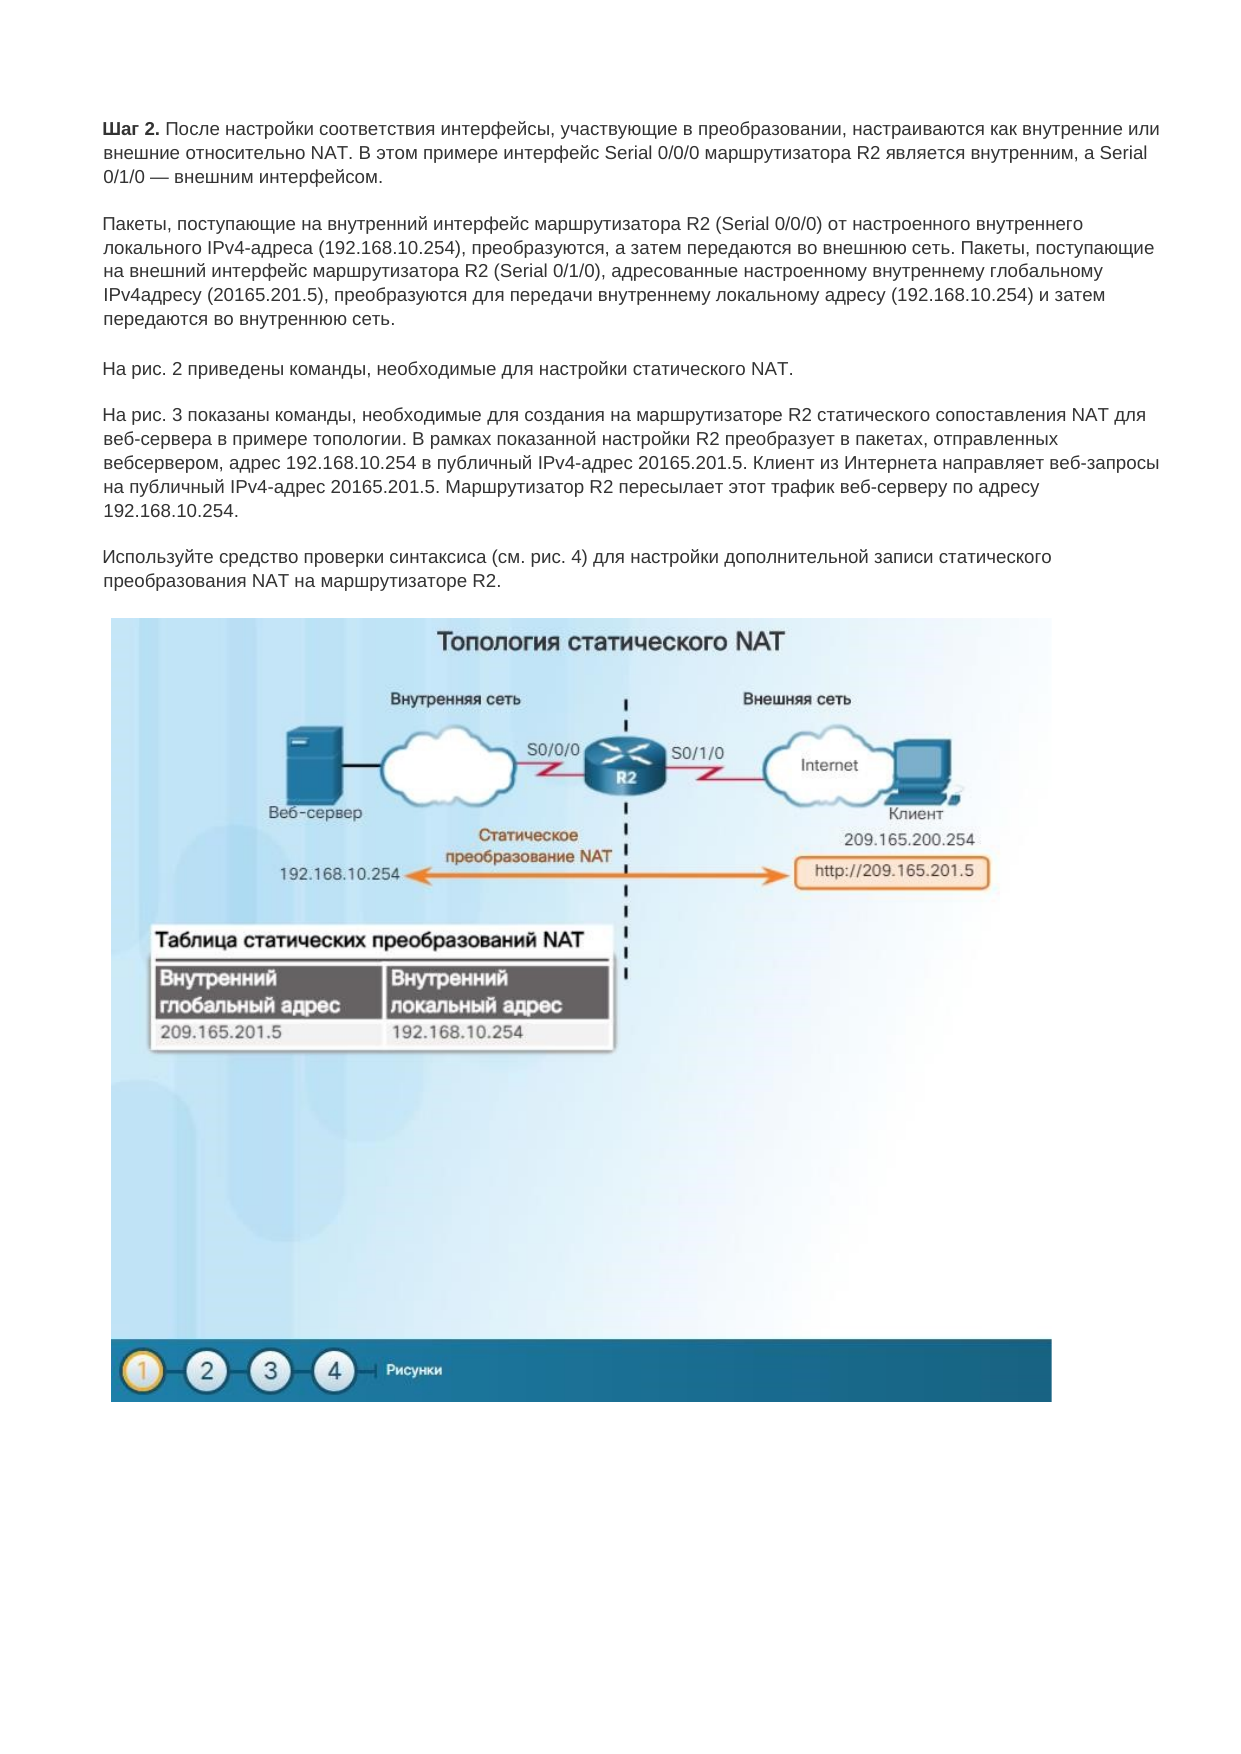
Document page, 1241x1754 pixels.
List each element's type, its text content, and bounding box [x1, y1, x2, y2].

text На рис. 3 показаны команды, необходимые для создания на маршрутизаторе R2 статического сопоставления NAT для веб-сервера в примере топологии. В рамках показанной настройки R2 преобразует в пакетах, отправленных вебсервером, адрес 192.168.10.254 в публичный IPv4-адрес 20165.201.5. Клиент из Интернета направляет веб-запросы на публичный IPv4-адрес 20165.201.5. Маршрутизатор R2 пересылает этот трафик веб-серверу по адресу 192.168.10.254. [102, 404, 1180, 521]
text Используйте средство проверки синтаксиса (см. рис. 4) для настройки дополнительной записи статического преобразования NAT на маршрутизаторе R2. [102, 546, 1180, 591]
text Шаг 2. После настройки соответствия интерфейсы, участвующие в преобразовании, настраиваются как внутренние или внешние относительно NAT. В этом примере интерфейс Serial 0/0/0 маршрутизатора R2 является внутренним, а Serial 0/1/0 — внешним интерфейсом. [102, 118, 1180, 187]
text Пакеты, поступающие на внутренний интерфейс маршрутизатора R2 (Serial 0/0/0) от настроенного внутреннего локального IPv4-адреса (192.168.10.254), преобразуются, а затем передаются во внешнюю сеть. Пакеты, поступающие на внешний интерфейс маршрутизатора R2 (Serial 0/1/0), адресованные настроенному внутреннему глобальному IPv4адресу (20165.201.5), преобразуются для передачи внутреннему локальному адресу (192.168.10.254) и затем передаются во внутреннюю сеть. [102, 213, 1180, 329]
text На рис. 2 приведены команды, необходимые для настройки статического NAT. [102, 357, 1180, 379]
picture [111, 618, 1052, 1402]
